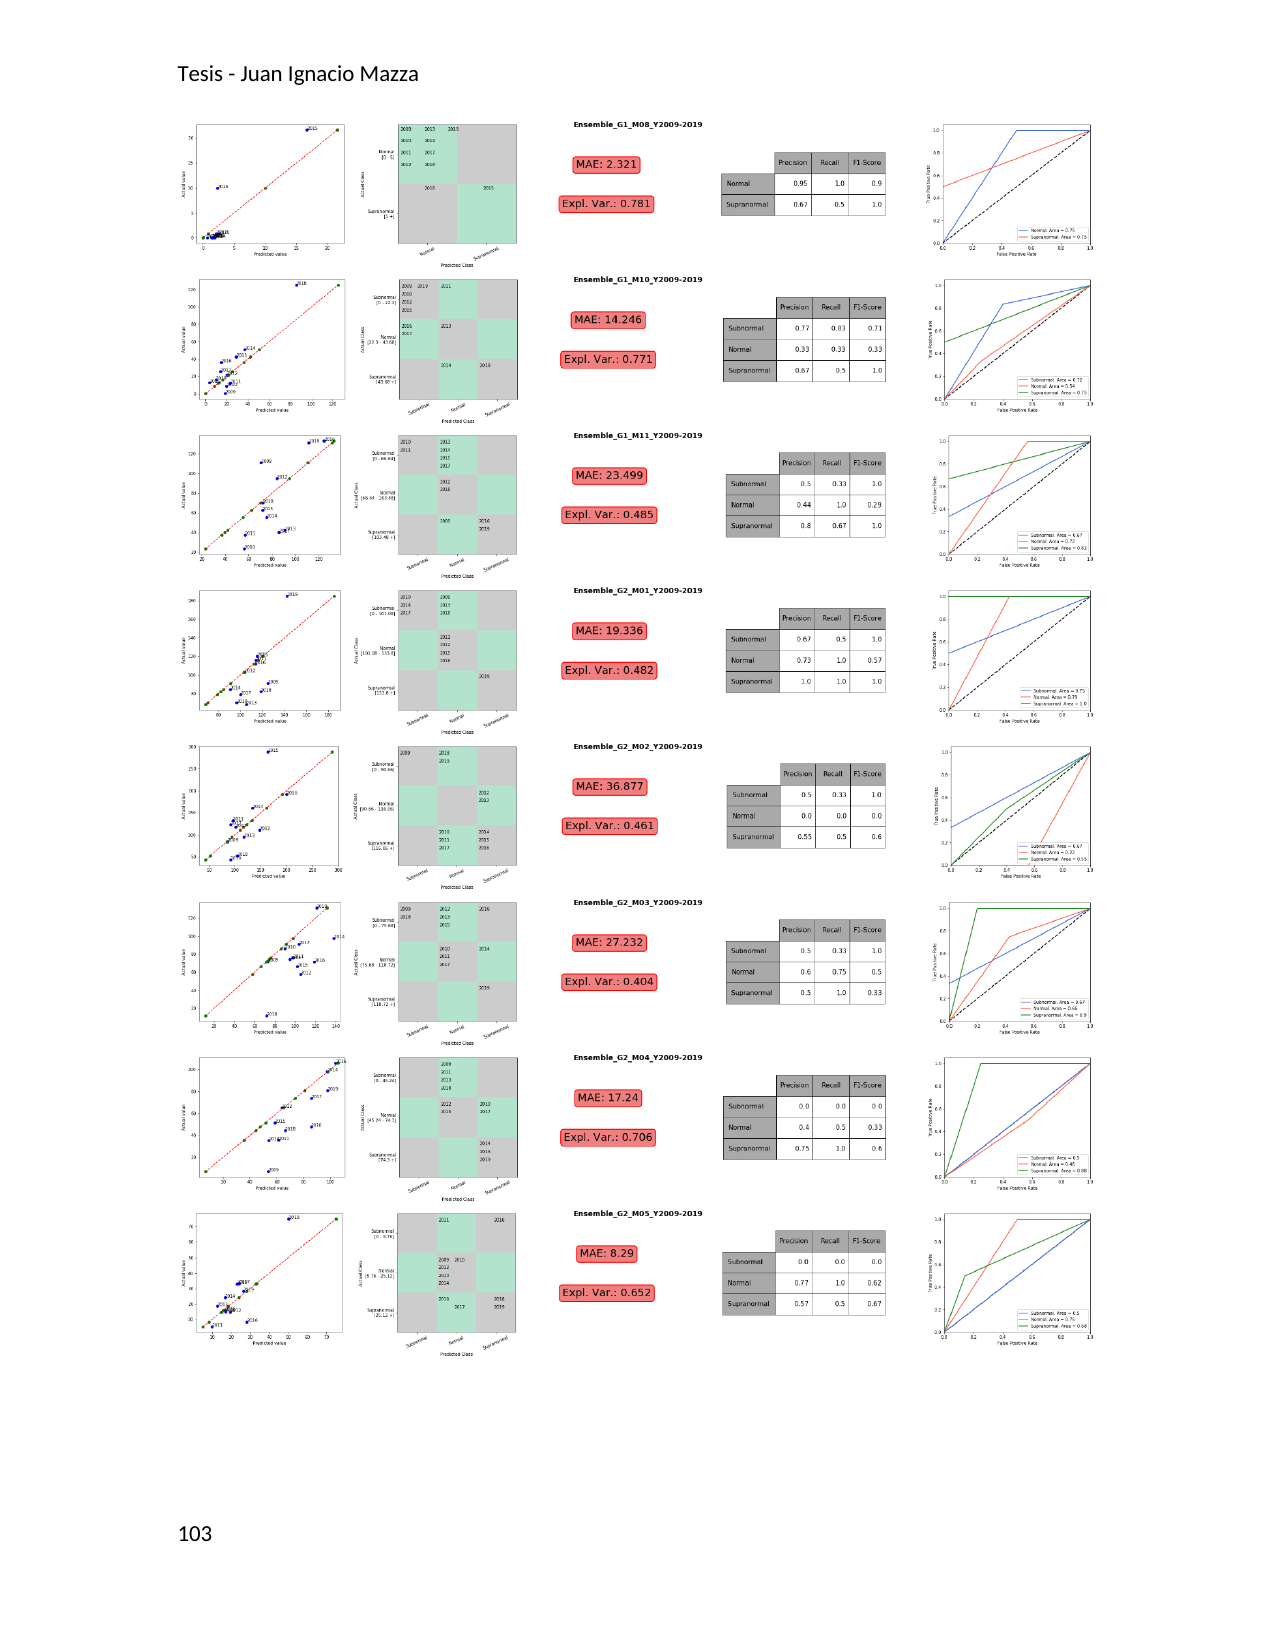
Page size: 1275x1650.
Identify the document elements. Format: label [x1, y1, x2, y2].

picture [177, 118, 1098, 272]
picture [177, 740, 1098, 894]
picture [177, 429, 1098, 583]
picture [177, 273, 1098, 428]
picture [177, 896, 1098, 1050]
picture [177, 1051, 1098, 1206]
picture [177, 1207, 1098, 1361]
picture [177, 585, 1098, 739]
